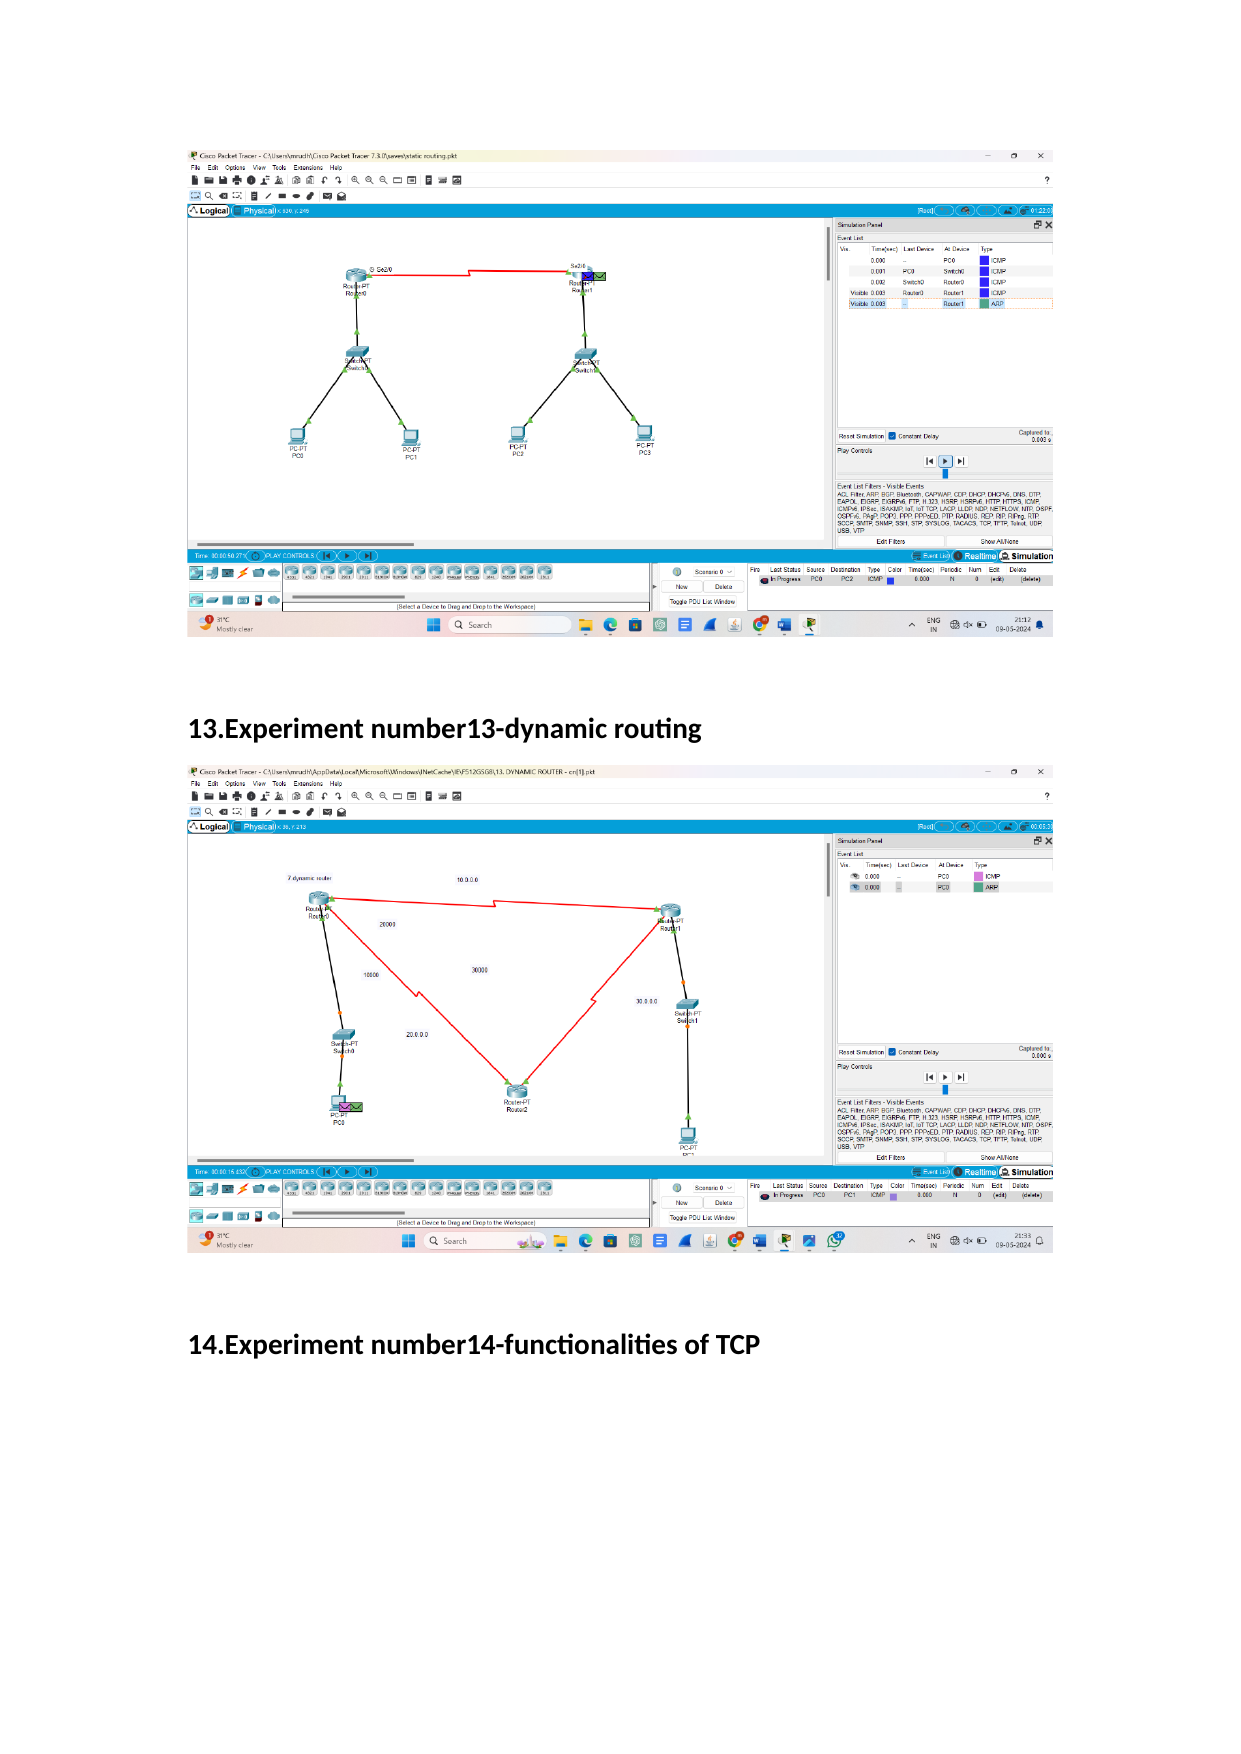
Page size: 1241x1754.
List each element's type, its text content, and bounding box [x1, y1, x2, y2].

picture [952, 552, 962, 559]
picture [952, 1168, 962, 1175]
picture [187, 765, 1053, 1253]
text 13.Experiment number13-dynamic routing [187, 711, 1053, 746]
picture [187, 150, 1053, 637]
text 14.Experiment number14-functionalities of TCP [187, 1326, 1053, 1362]
picture [971, 554, 988, 559]
picture [971, 1170, 988, 1175]
